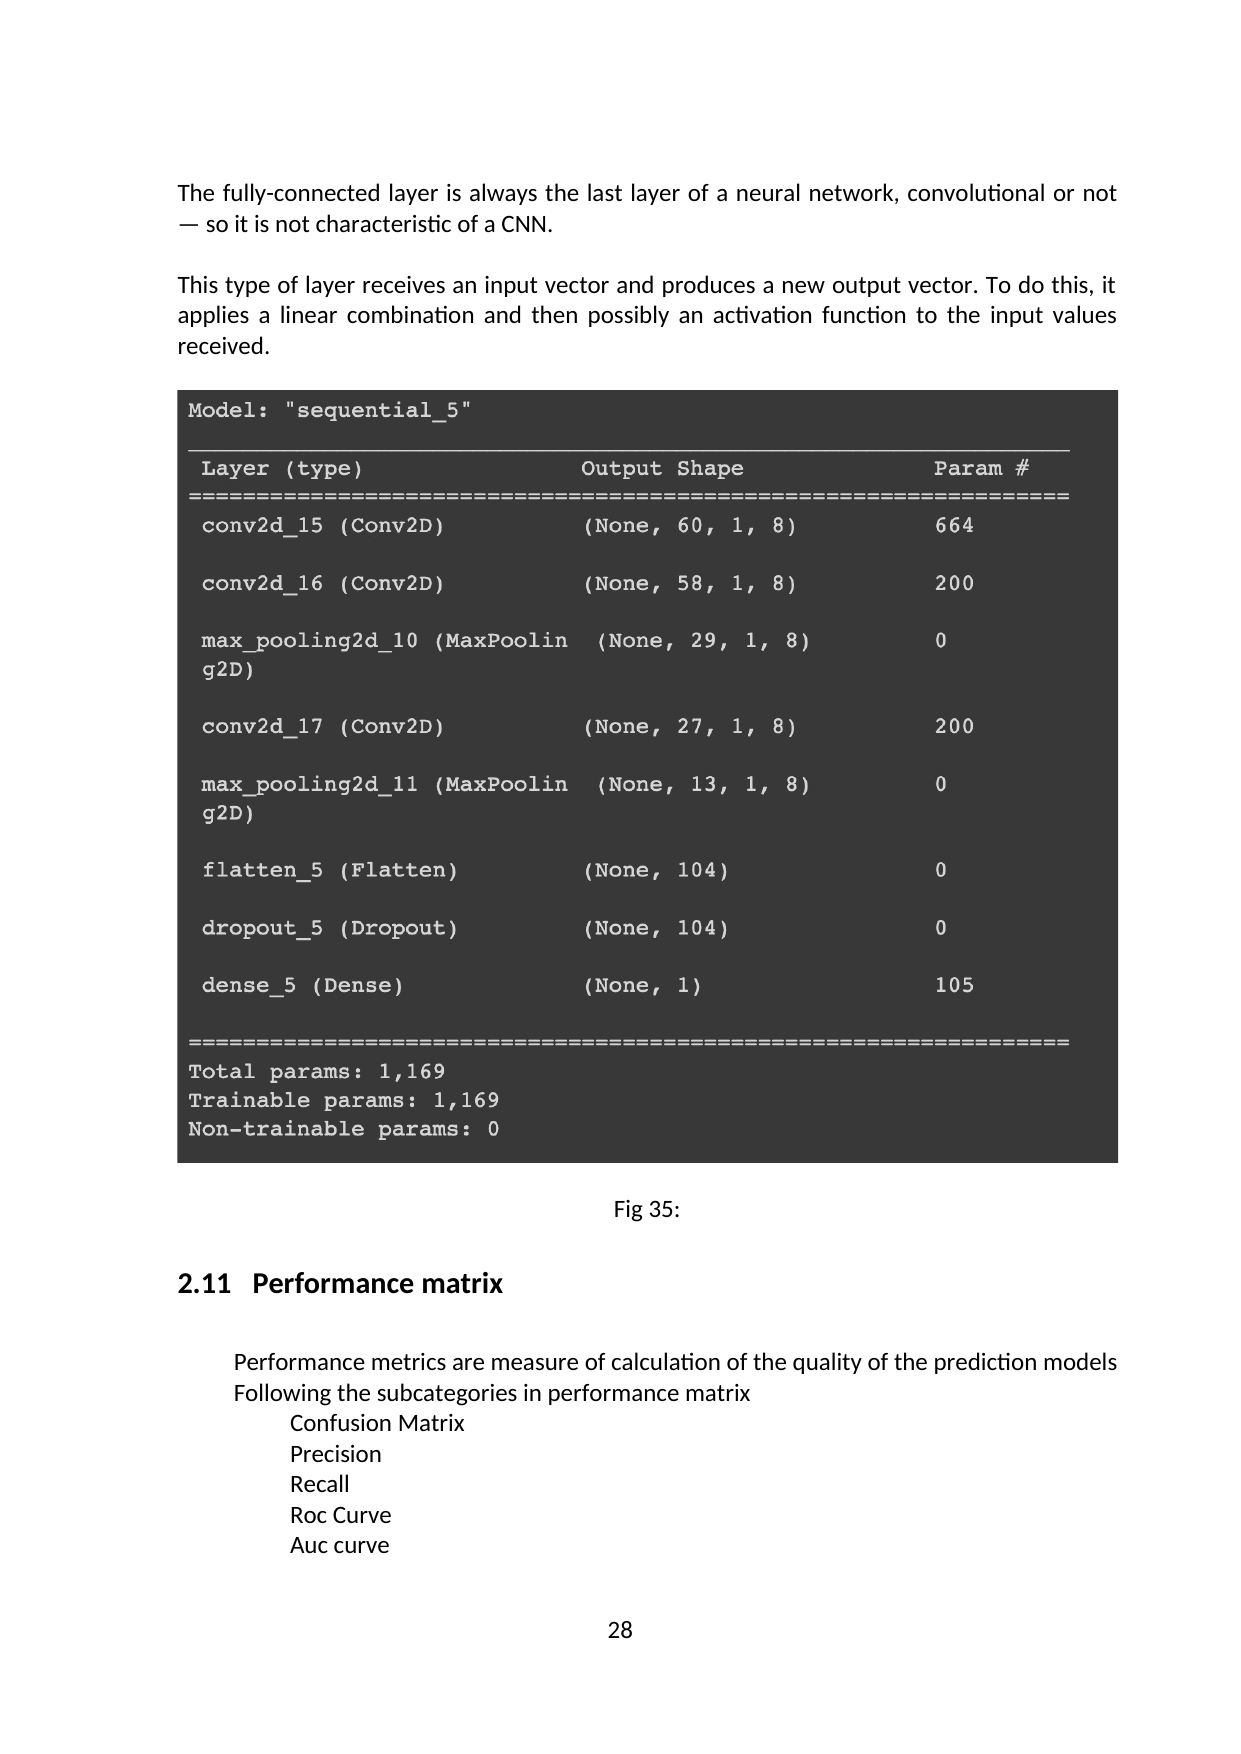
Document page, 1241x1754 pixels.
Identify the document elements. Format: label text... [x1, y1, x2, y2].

text Performance metrics are measure of calculation of the quality of the prediction models [233, 1346, 1118, 1377]
text This type of layer receives an input vector and produces a new output vector. To do this, it applies a linear combination and then possibly an activation function to the input values received. [177, 269, 1118, 360]
text Confusion Matrix [290, 1407, 1118, 1438]
text Roc Curve [290, 1499, 1118, 1529]
subtitle Performance matrix [177, 1264, 1118, 1301]
text Following the subcategories in performance matrix [233, 1377, 1118, 1407]
text Fig 35: [176, 1193, 1118, 1224]
text The fully-connected layer is always the last layer of a neural network, convolutional or not — so it is not characteristic of a CNN. [177, 177, 1118, 238]
text Auc curve [290, 1529, 1118, 1560]
picture [177, 390, 1119, 1163]
text Recall [290, 1468, 1118, 1499]
text Precision [290, 1438, 1118, 1468]
